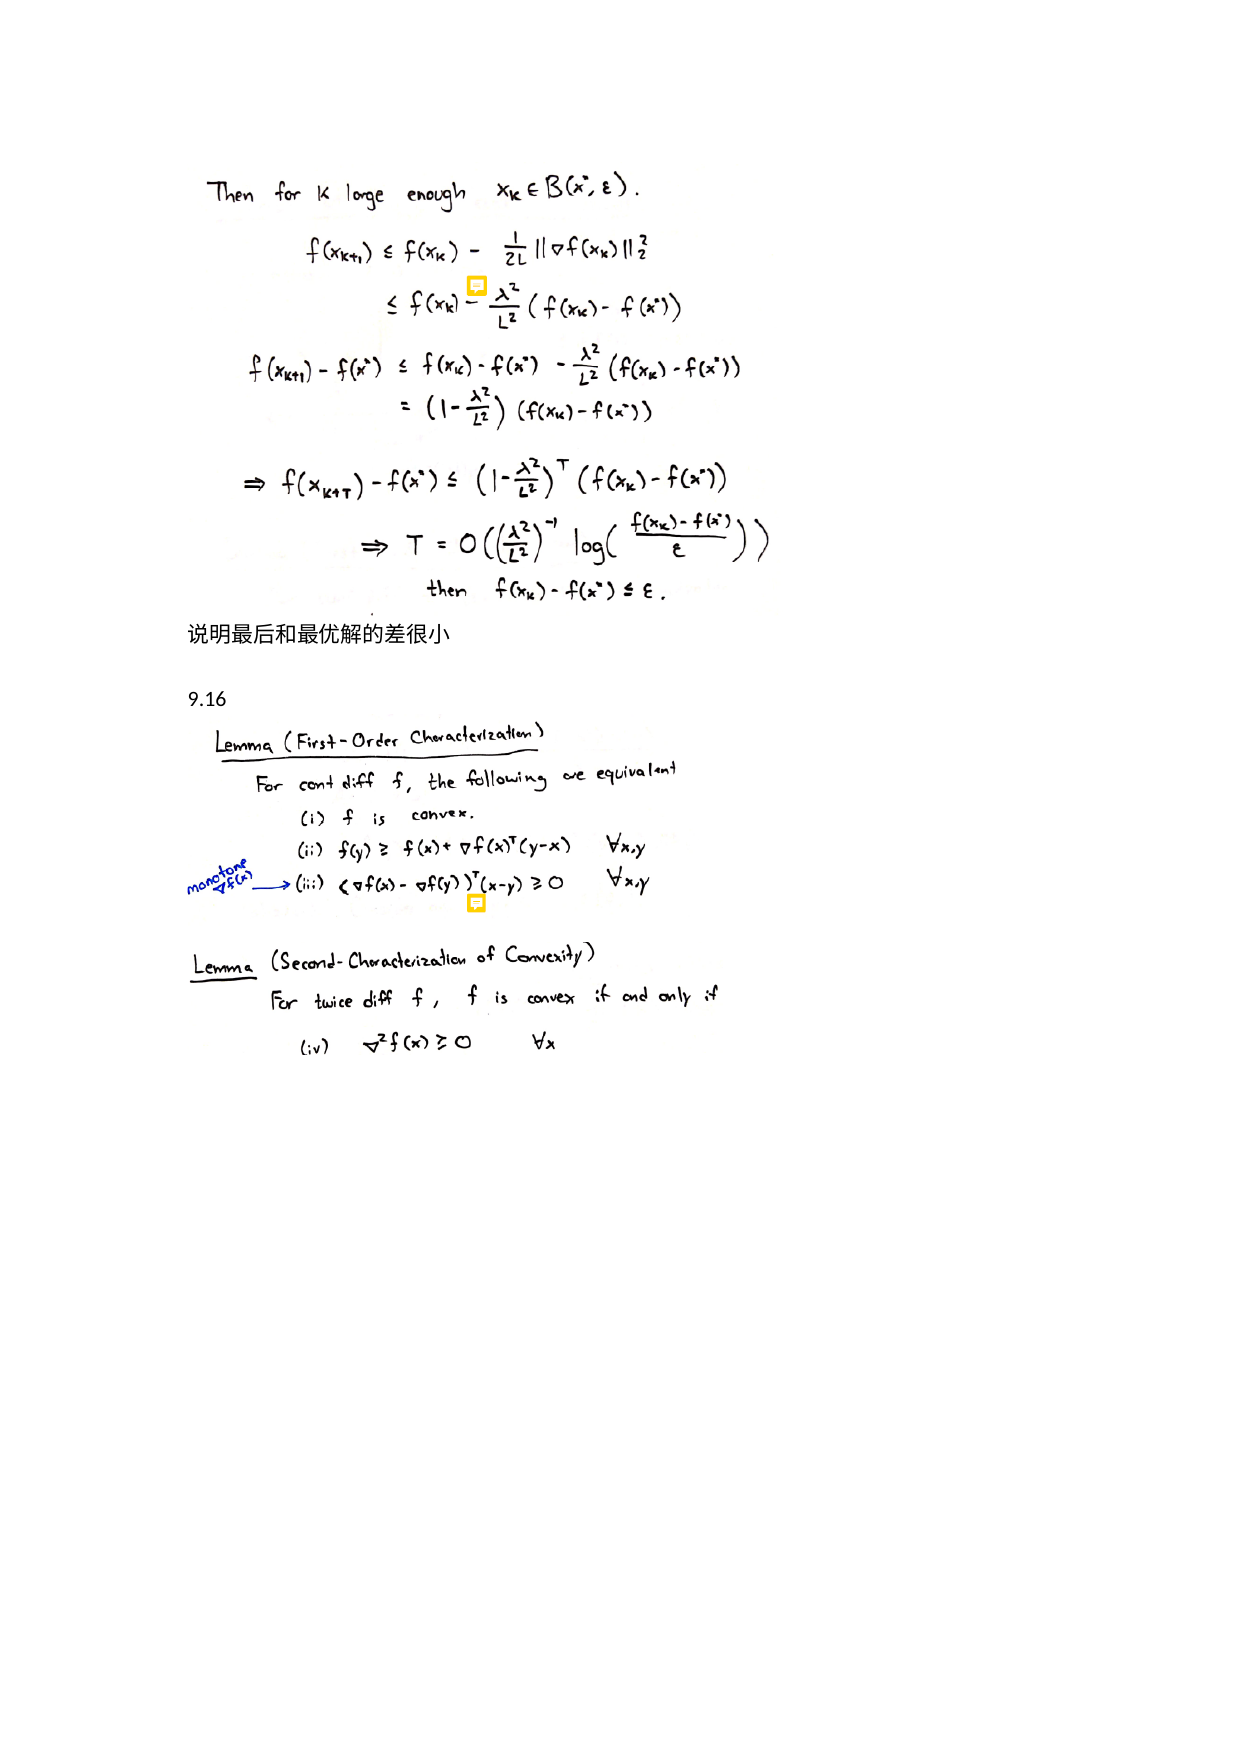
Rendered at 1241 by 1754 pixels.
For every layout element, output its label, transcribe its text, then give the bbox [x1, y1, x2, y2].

text 9.16 [187, 682, 1053, 714]
picture [187, 714, 699, 926]
text 说明最后和最优解的差很小 [187, 617, 1053, 649]
picture [187, 942, 723, 1055]
picture [187, 162, 783, 616]
